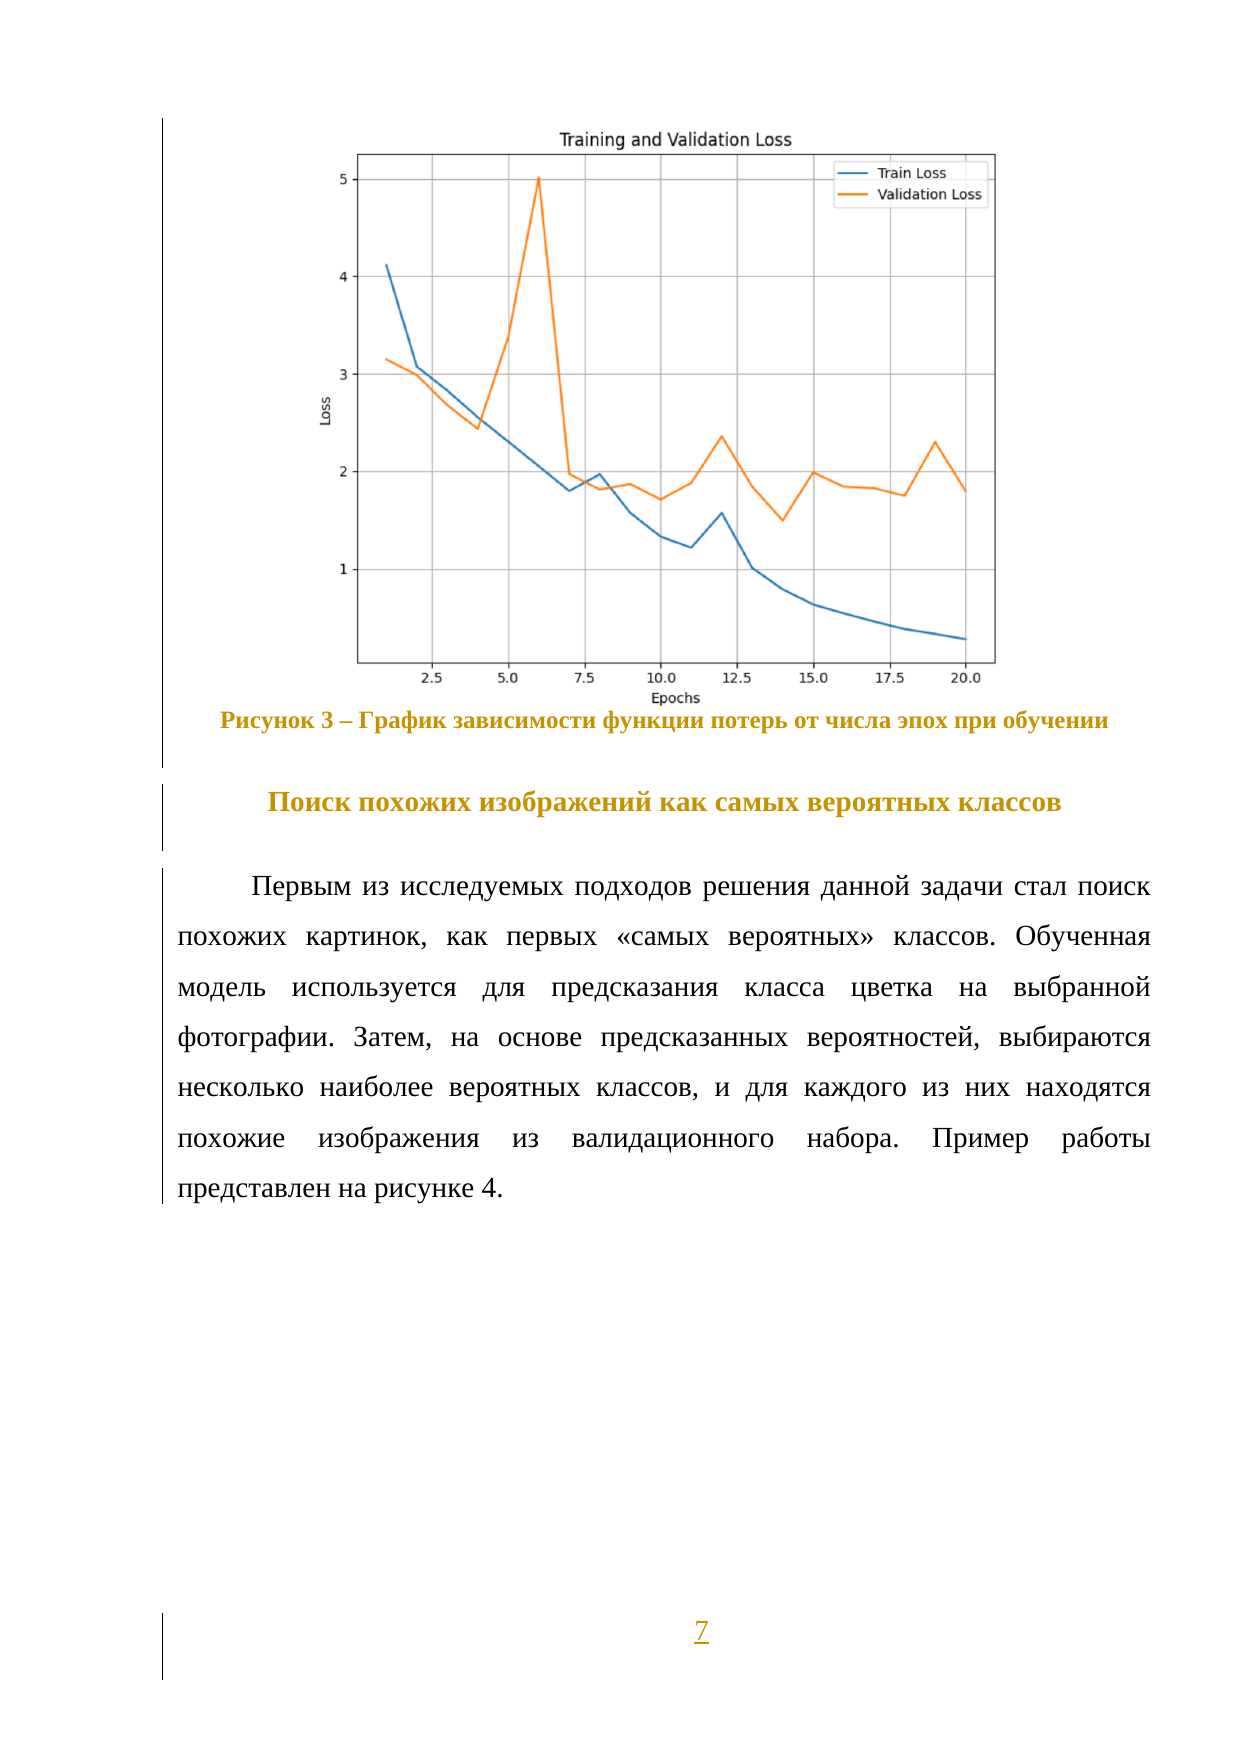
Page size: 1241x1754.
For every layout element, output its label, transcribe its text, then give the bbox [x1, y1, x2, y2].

picture [317, 118, 1012, 706]
text Рисунок 3 – График зависимости функции потерь от числа эпох при обучении [177, 705, 1152, 734]
text Первым из исследуемых подходов решения данной задачи стал поиск похожих картинок, как первых «самых вероятных» классов. Обученная модель используется для предсказания класса цветка на выбранной фотографии. Затем, на основе предсказанных вероятностей, выбираются несколько наиболее вероятных классов, и для каждого из них находятся похожие изображения из валидационного набора. Пример работы представлен на рисунке 4. [177, 868, 1152, 1203]
subtitle Поиск похожих изображений как самых вероятных классов [177, 784, 1152, 818]
